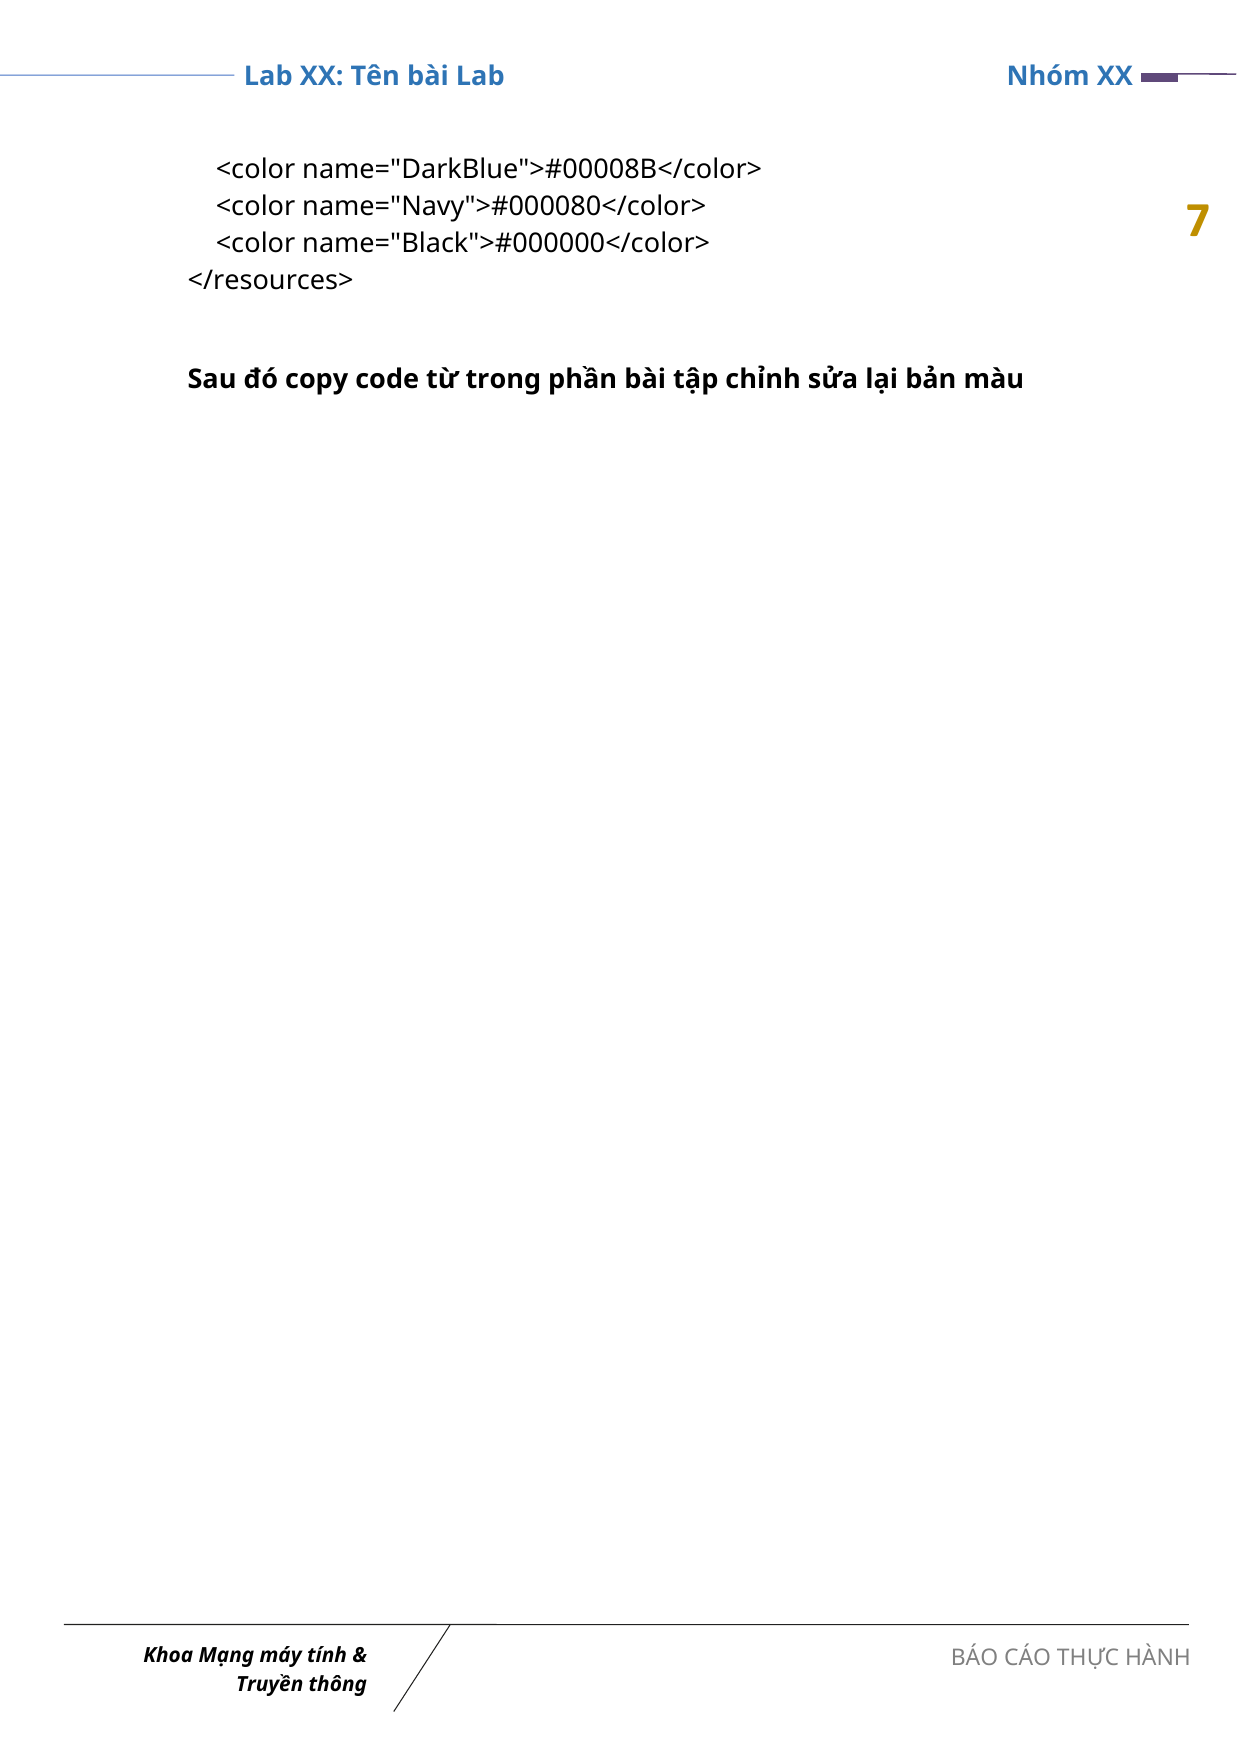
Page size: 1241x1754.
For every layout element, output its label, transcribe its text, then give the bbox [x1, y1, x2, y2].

text Sau đó copy code từ trong phần bài tập chỉnh sửa lại bản màu [187, 359, 1153, 396]
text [187, 150, 1153, 297]
